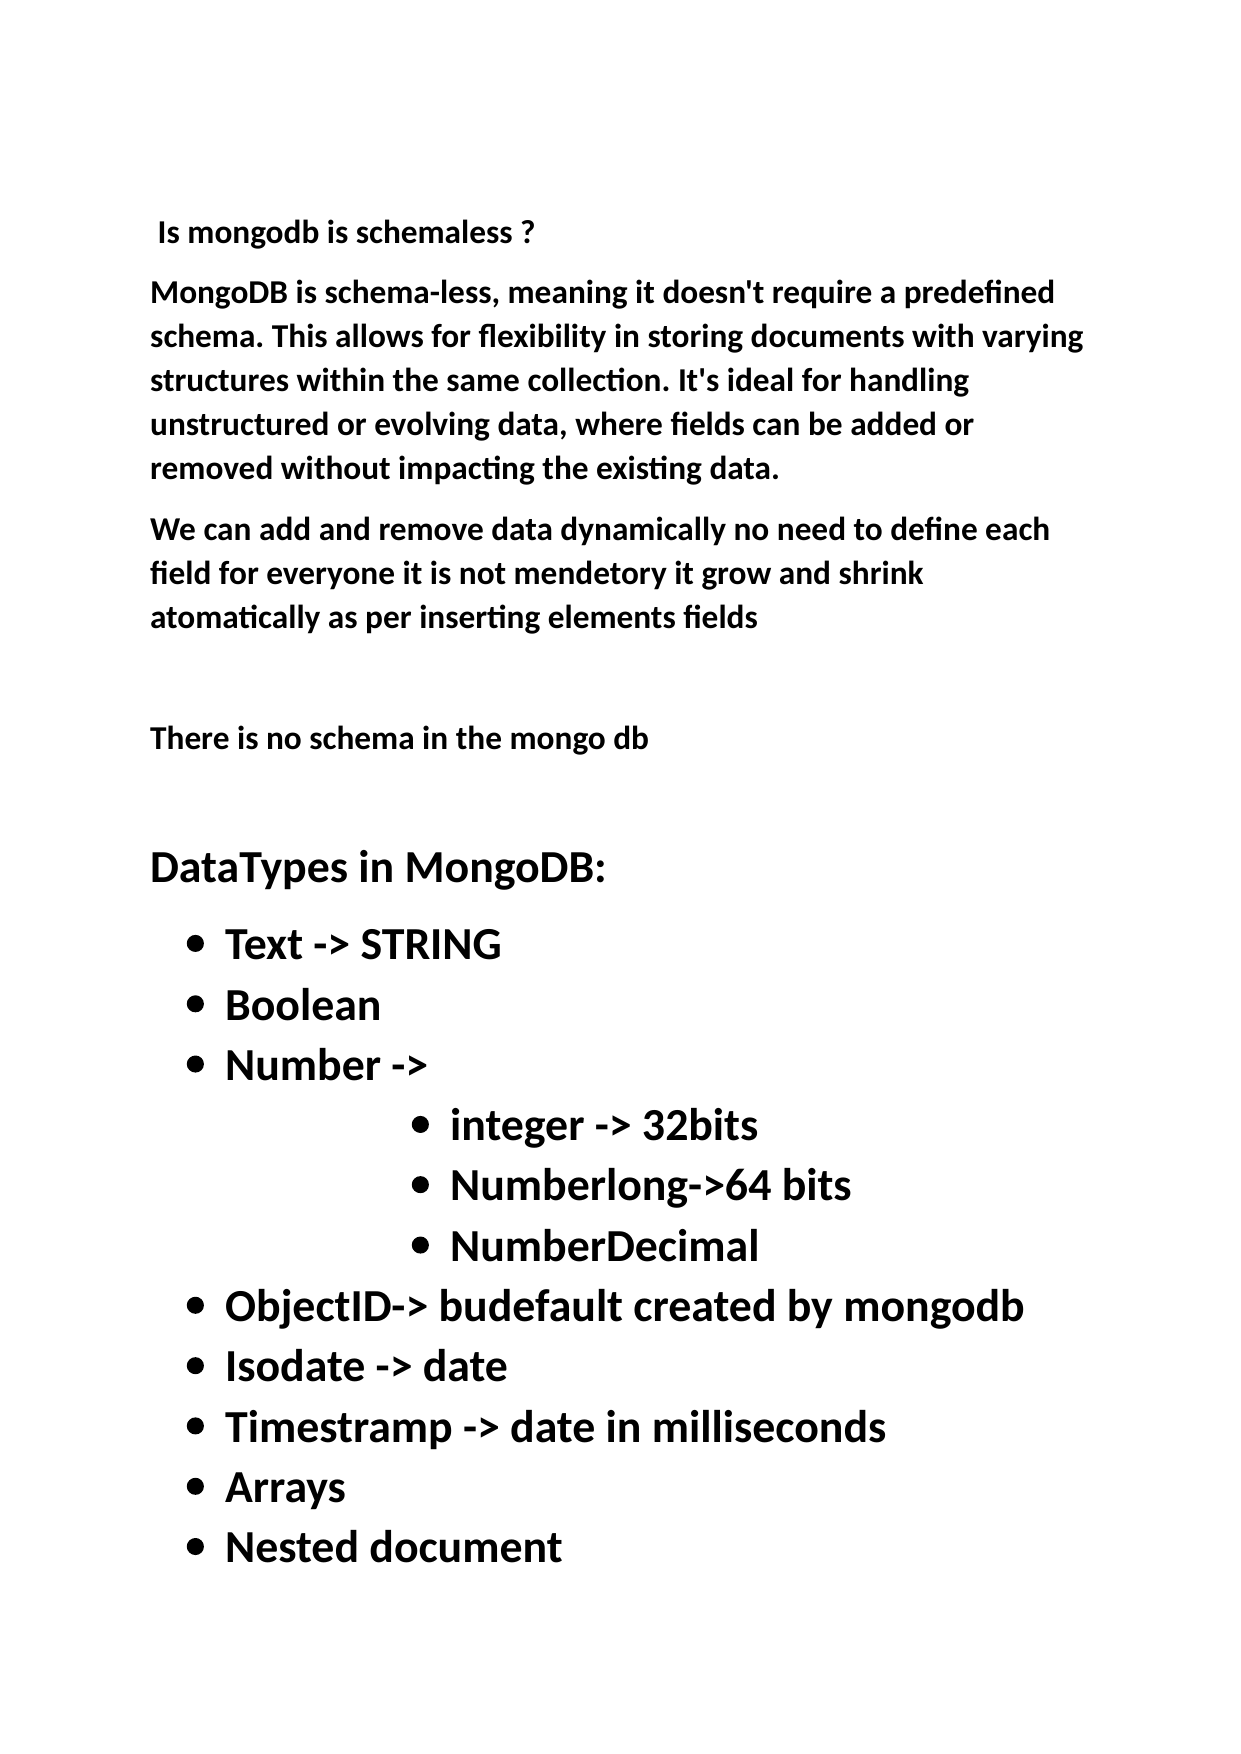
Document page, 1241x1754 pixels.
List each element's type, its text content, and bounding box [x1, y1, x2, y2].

text Is mongodb is schemaless ? [150, 211, 1090, 251]
list NumberDecimal [412, 1217, 1090, 1273]
list integer -> 32bits [412, 1096, 1090, 1152]
list Nested document [187, 1518, 1090, 1574]
list Boolean [187, 975, 1090, 1031]
text MongoDB is schema-less, meaning it doesn't require a predefined schema. This allows for flexibility in storing documents with varying structures within the same collection. It's ideal for handling unstructured or evolving data, where fields can be added or removed without impacting the existing data. [150, 271, 1090, 488]
list ObjectID-> budefault created by mongodb [187, 1277, 1090, 1333]
text We can add and remove data dynamically no need to define each field for everyone it is not mendetory it grow and shrink atomatically as per inserting elements fields [150, 508, 1090, 636]
list Number -> [187, 1036, 1090, 1092]
list Text -> STRING [187, 915, 1090, 971]
list Numberlong->64 bits [412, 1156, 1090, 1212]
text There is no schema in the mongo db [150, 717, 1090, 758]
list Timestramp -> date in milliseconds [187, 1398, 1090, 1453]
list Isodate -> date [187, 1337, 1090, 1393]
text DataTypes in MongoDB: [150, 838, 1090, 894]
list Arrays [187, 1458, 1090, 1514]
